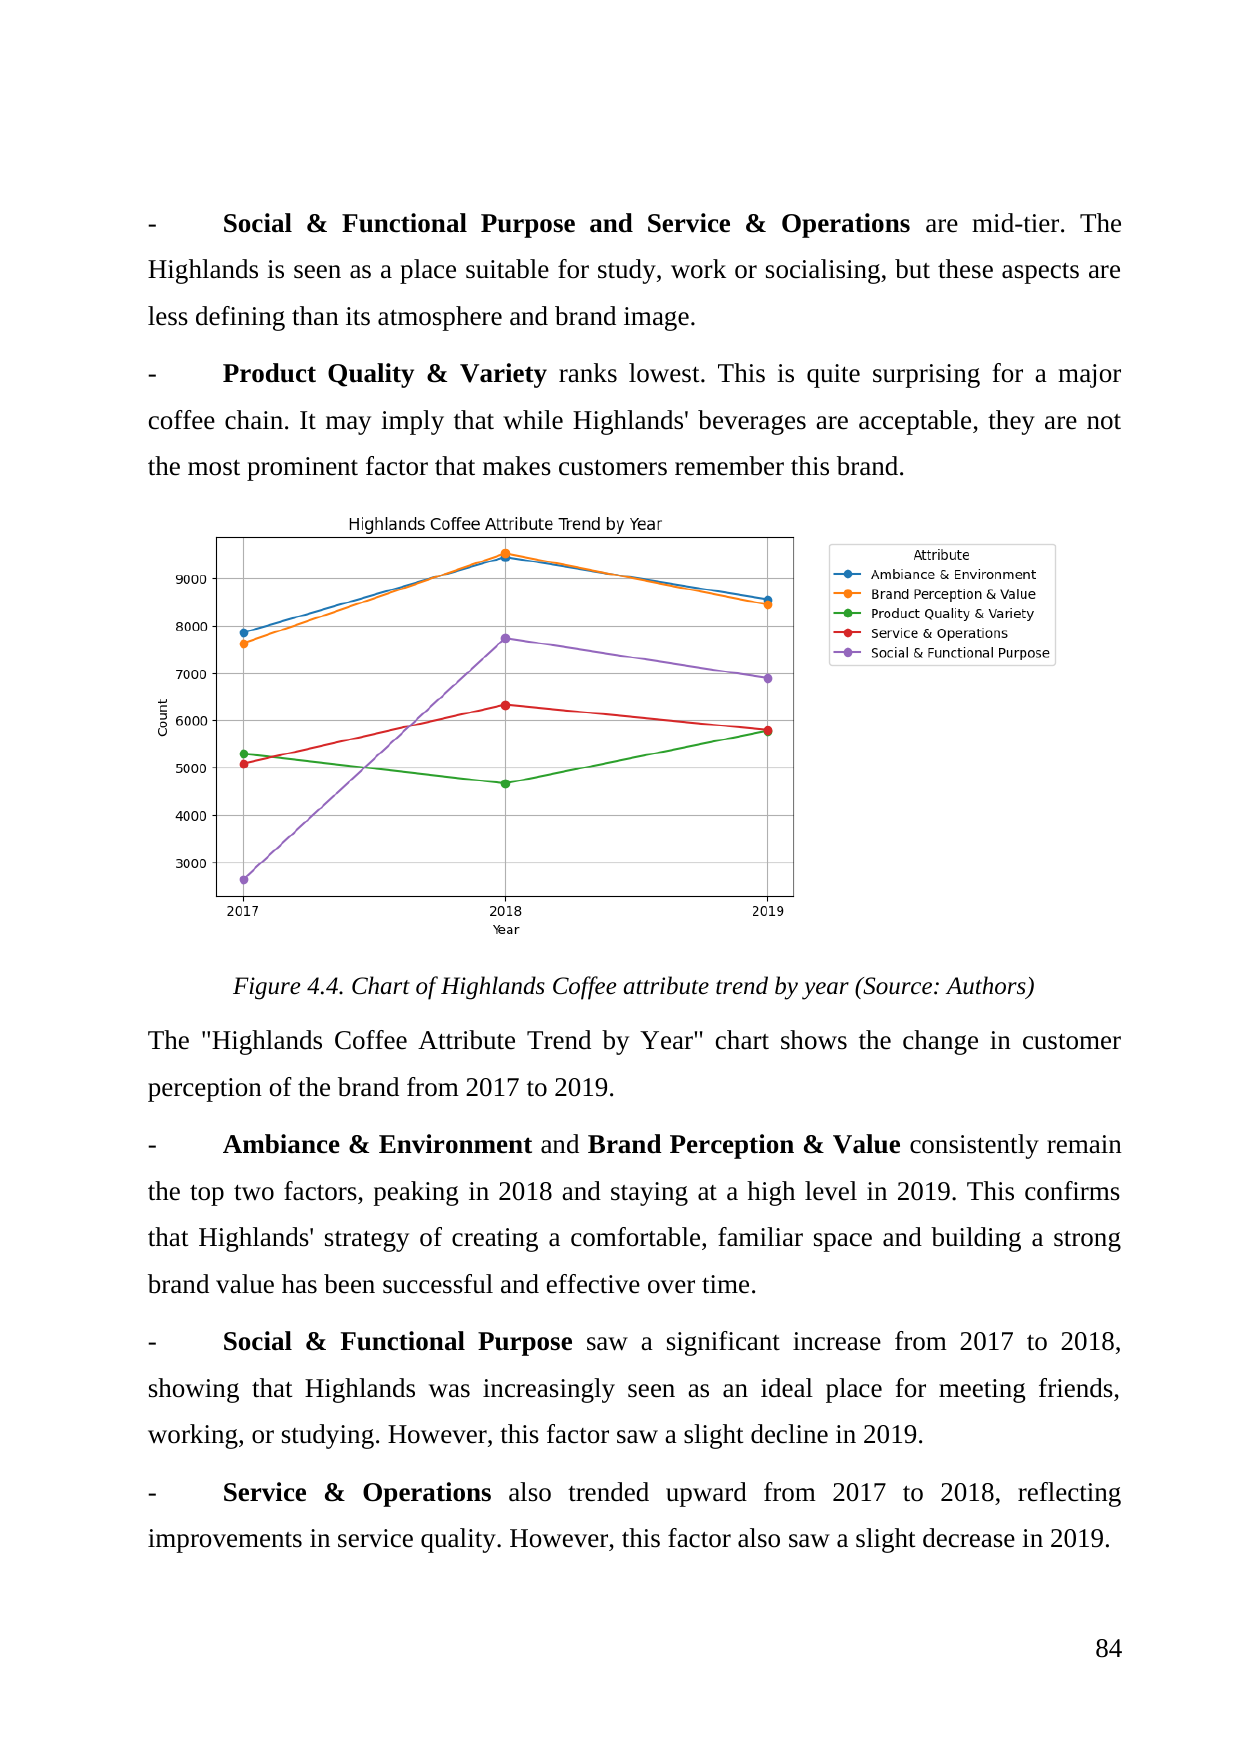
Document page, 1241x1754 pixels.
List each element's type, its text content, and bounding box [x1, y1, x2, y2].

list Ambiance & Environment and Brand Perception & Value consistently remain the top two factors, peaking in 2018 and staying at a high level in 2019. This confirms that Highlands' strategy of creating a comfortable, familiar space and building a strong brand value has been successful and effective over time. [148, 1128, 1122, 1299]
list Social & Functional Purpose and Service & Operations are mid-tier. The Highlands is seen as a place suitable for study, work or socialising, but these aspects are less defining than its atmosphere and brand image. [148, 207, 1122, 331]
text The "Highlands Coffee Attribute Trend by Year" chart shows the change in customer perception of the brand from 2017 to 2019. [148, 1024, 1122, 1102]
picture [147, 507, 1063, 945]
list Product Quality & Variety ranks lowest. This is quite surprising for a major coffee chain. It may imply that while Highlands' beverages are acceptable, they are not the most prominent factor that makes customers remember this brand. [148, 357, 1122, 482]
list Social & Functional Purpose saw a significant increase from 2017 to 2018, showing that Highlands was increasingly seen as an ideal place for meeting friends, working, or studying. However, this factor saw a slight decline in 2019. [148, 1325, 1122, 1450]
subtitle Figure 4.4. Chart of Highlands Coffee attribute trend by year (Source: Authors) [148, 971, 1122, 1000]
list Service & Operations also trended upward from 2017 to 2018, reflecting improvements in service quality. However, this factor also saw a slight decrease in 2019. [148, 1476, 1122, 1553]
